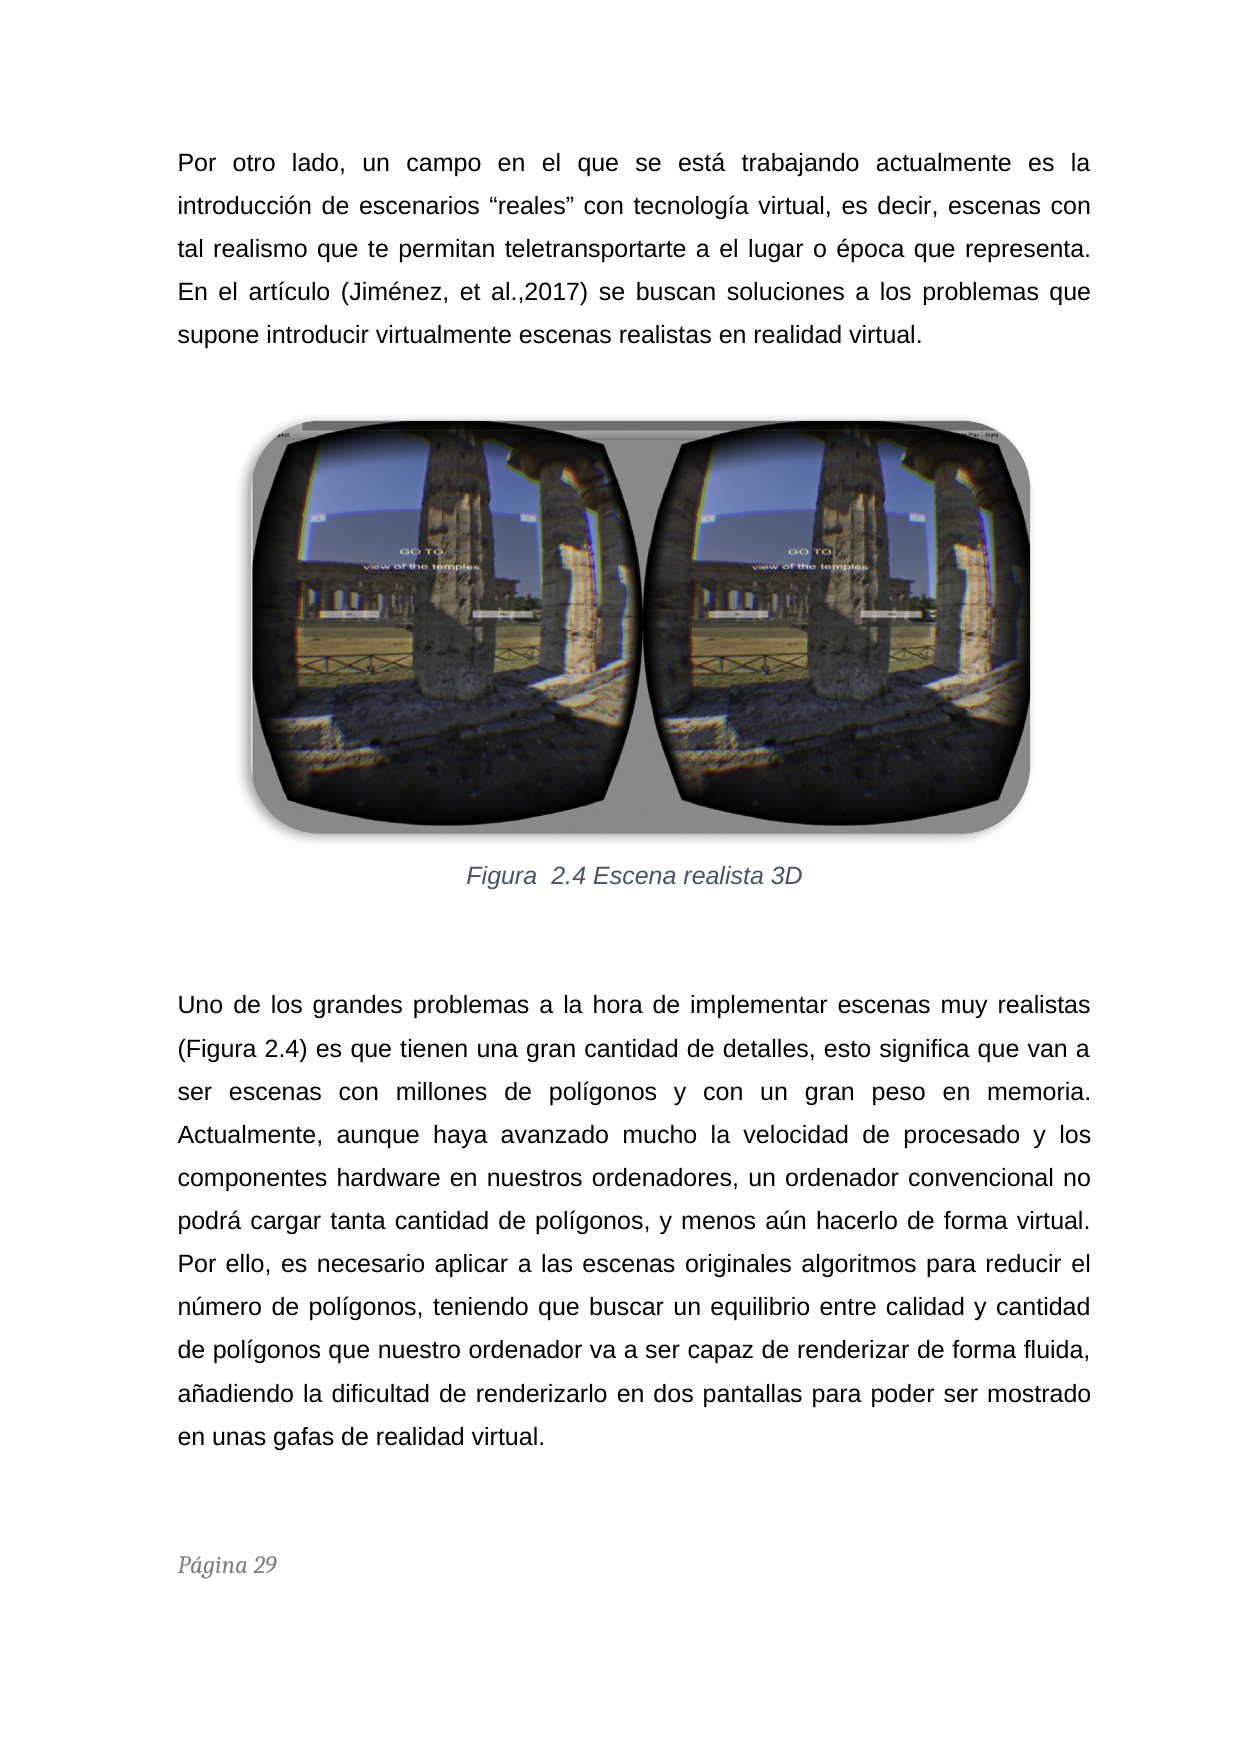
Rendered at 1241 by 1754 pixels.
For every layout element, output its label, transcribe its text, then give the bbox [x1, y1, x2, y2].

text Por otro lado, un campo en el que se está trabajando actualmente es la introducción de escenarios “reales” con tecnología virtual, es decir, escenas con tal realismo que te permitan teletransportarte a el lugar o época que representa. En el artículo (Jiménez, et al.,2017) se buscan soluciones a los problemas que supone introducir virtualmente escenas realistas en realidad virtual. [177, 148, 1092, 349]
picture [251, 420, 1031, 834]
text Uno de los grandes problemas a la hora de implementar escenas muy realistas (Figura 2.4) es que tienen una gran cantidad de detalles, esto significa que van a ser escenas con millones de polígonos y con un gran peso en memoria. Actualmente, aunque haya avanzado mucho la velocidad de procesado y los componentes hardware en nuestros ordenadores, un ordenador convencional no podrá cargar tanta cantidad de polígonos, y menos aún hacerlo de forma virtual. Por ello, es necesario aplicar a las escenas originales algoritmos para reducir el número de polígonos, teniendo que buscar un equilibrio entre calidad y cantidad de polígonos que nuestro ordenador va a ser capaz de renderizar de forma fluida, añadiendo la dificultad de renderizarlo en dos pantallas para poder ser mostrado en unas gafas de realidad virtual. [177, 990, 1092, 1450]
